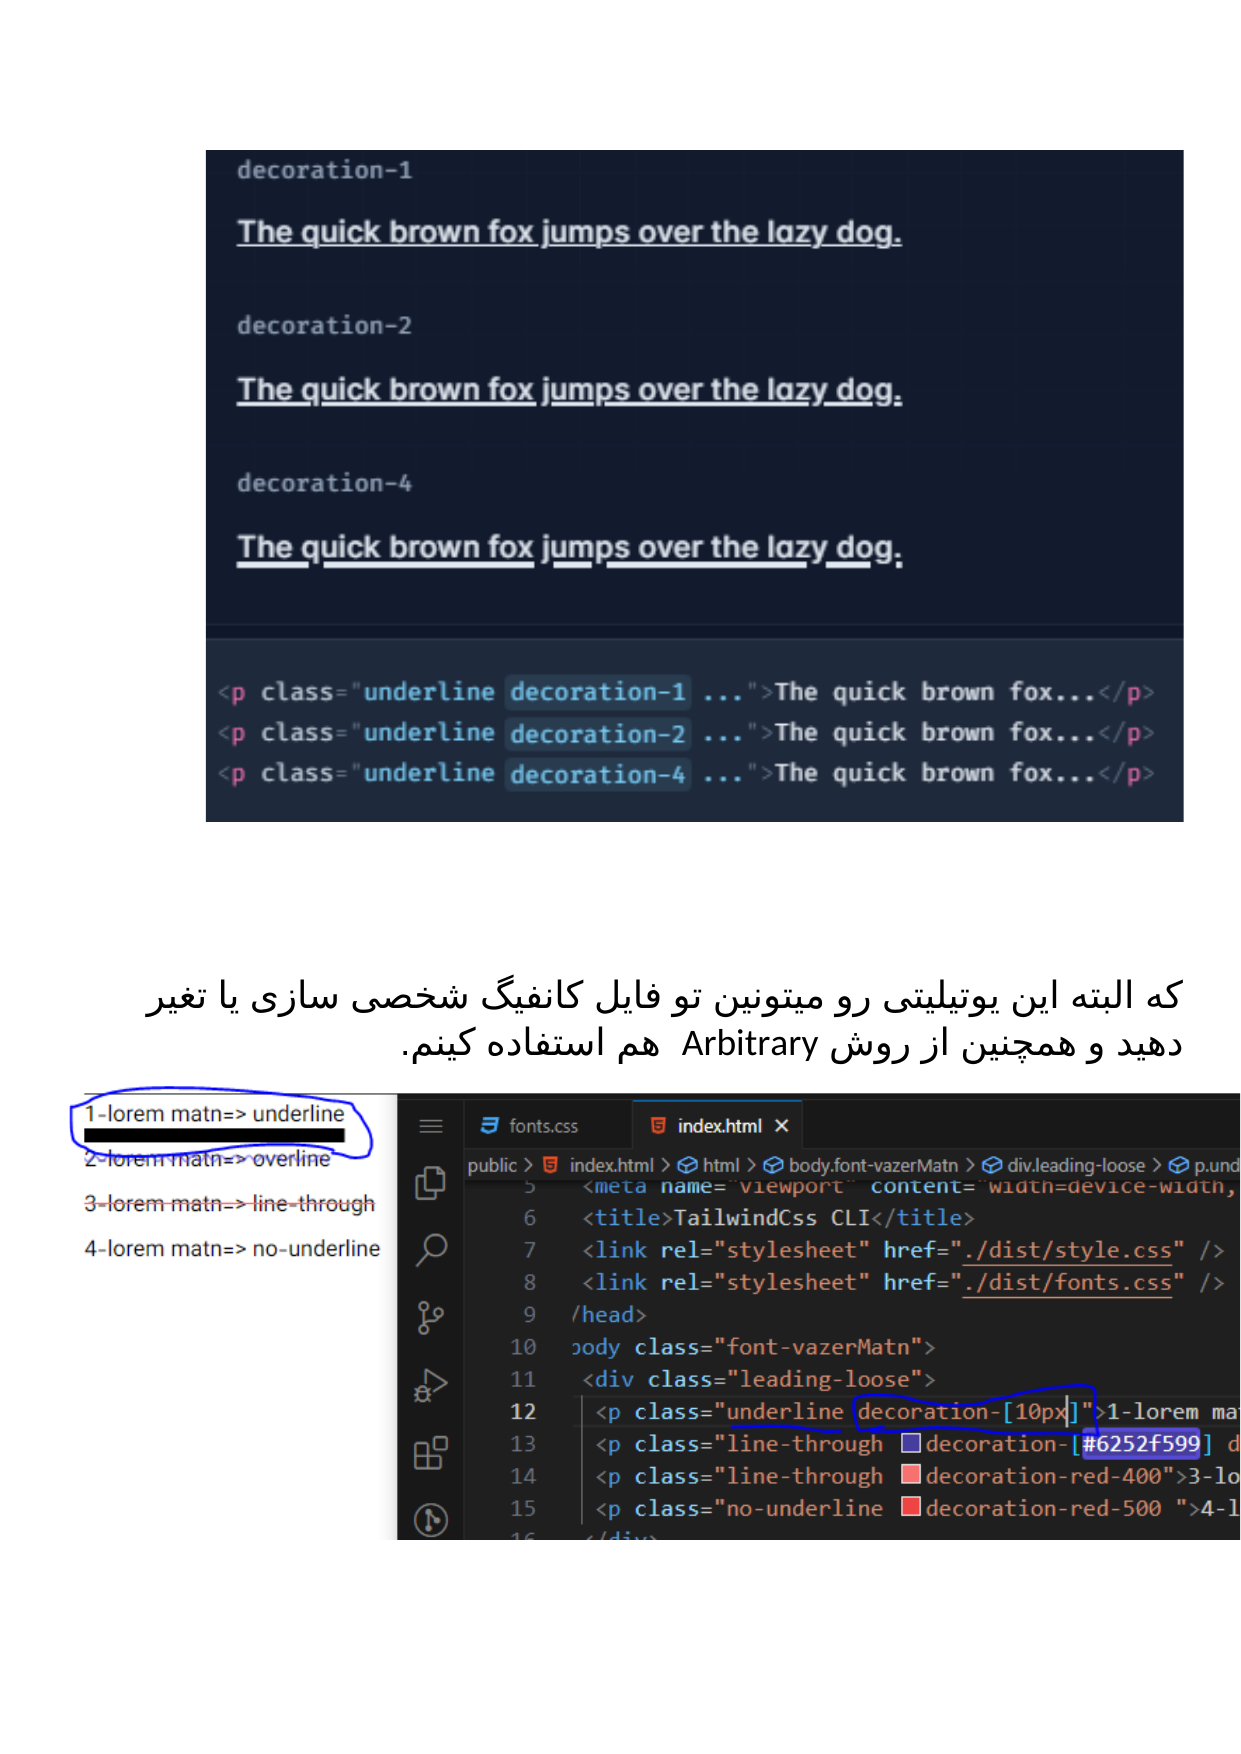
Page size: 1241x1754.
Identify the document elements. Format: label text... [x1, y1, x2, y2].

picture [69, 1085, 1241, 1540]
picture [205, 150, 1184, 822]
text که البته این یوتیلیتی رو میتونین تو فایل کانفیگ شخصی سازی یا تغیر دهید و همچنین از روش Arbitrary هم استفاده کینم. [118, 973, 1184, 1065]
